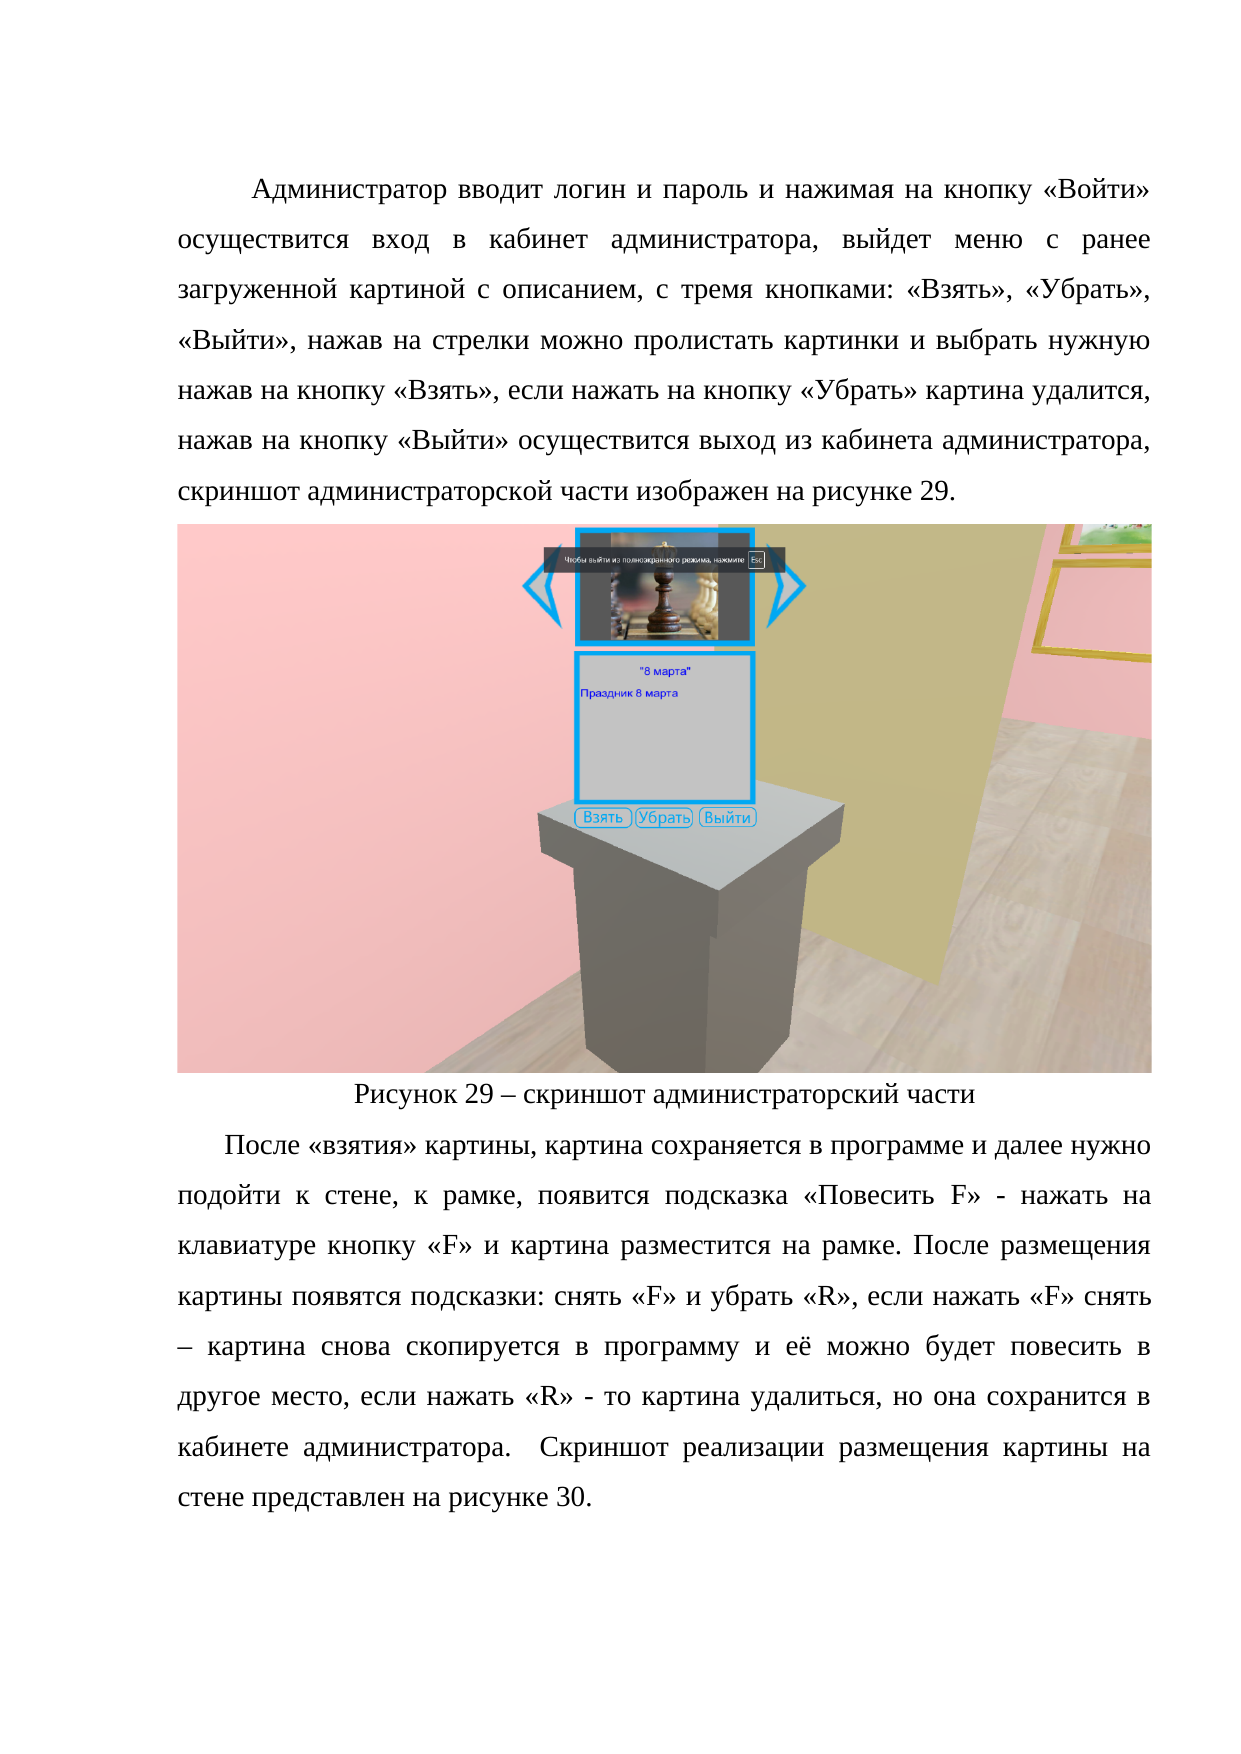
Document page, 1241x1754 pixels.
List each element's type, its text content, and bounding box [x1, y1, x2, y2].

picture [177, 524, 1152, 1073]
text Администратор вводит логин и пароль и нажимая на кнопку «Войти» осуществится вход в кабинет администратора, выйдет меню с ранее загруженной картиной с описанием, с тремя кнопками: «Взять», «Убрать», «Выйти», нажав на стрелки можно пролистать картинки и выбрать нужную нажав на кнопку «Взять», если нажать на кнопку «Убрать» картина удалится, нажав на кнопку «Выйти» осуществится выход из кабинета администратора, скриншот администраторской части изображен на рисунке 29. [177, 171, 1152, 506]
text Рисунок 29 – скриншот администраторский части [177, 1077, 1152, 1110]
text После «взятия» картины, картина сохраняется в программе и далее нужно подойти к стене, к рамке, появится подсказка «Повесить F» - нажать на клавиатуре кнопку «F» и картина разместится на рамке. После размещения картины появятся подсказки: снять «F» и убрать «R», если нажать «F» снять – картина снова скопируется в программу и её можно будет повесить в другое место, если нажать «R» - то картина удалиться, но она сохранится в кабинете администратора. Скриншот реализации размещения картины на стене представлен на рисунке 30. [177, 1127, 1152, 1513]
